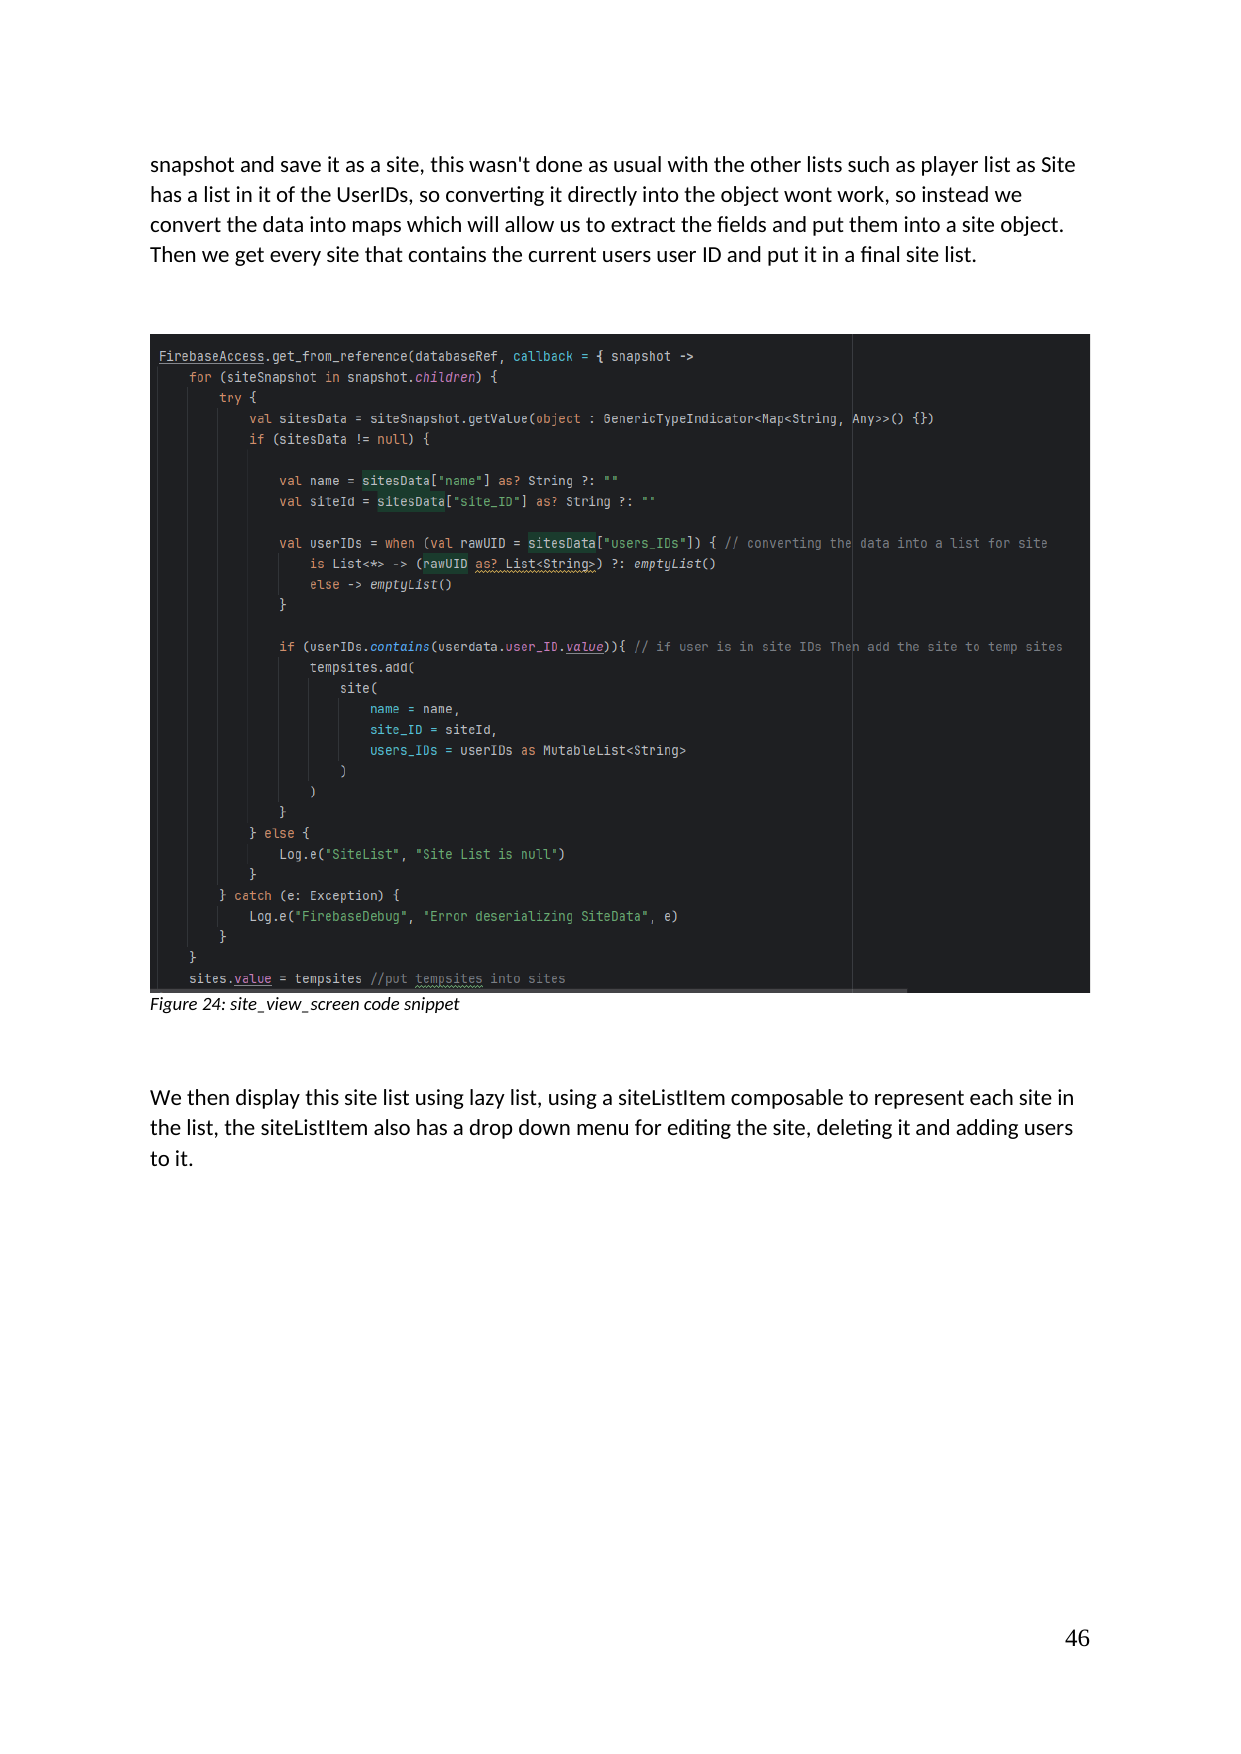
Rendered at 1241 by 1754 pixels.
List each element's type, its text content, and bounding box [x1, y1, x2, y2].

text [150, 150, 1090, 269]
picture [150, 334, 1091, 993]
text We then display this site list using lazy list, using a siteListItem composable to represent each site in the list, the siteListItem also has a drop down menu for editing the site, deleting it and adding users to it. [150, 1083, 1090, 1172]
